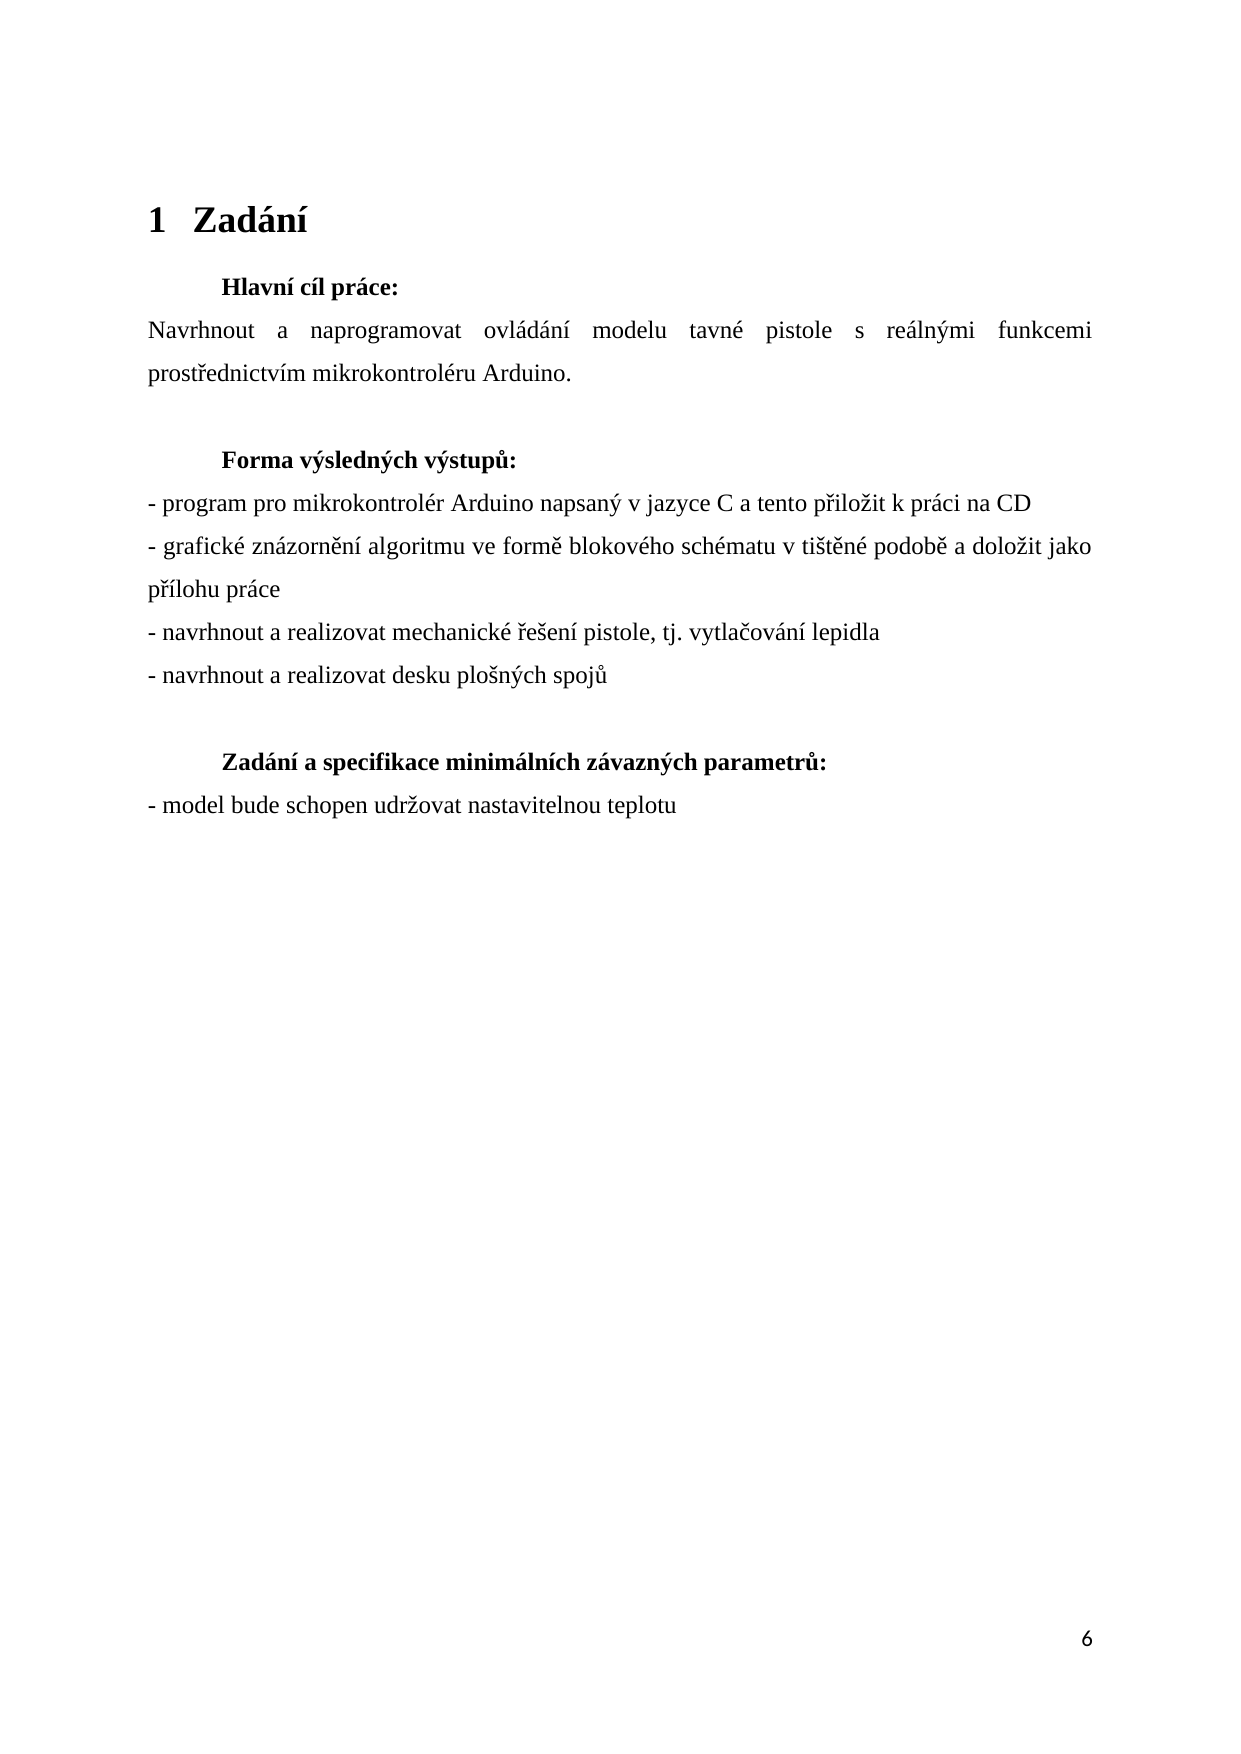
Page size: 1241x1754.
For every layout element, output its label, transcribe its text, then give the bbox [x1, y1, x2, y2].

text - grafické znázornění algoritmu ve formě blokového schématu v tištěné podobě a doložit jako přílohu práce [148, 531, 1093, 603]
subtitle Zadání [148, 198, 1093, 241]
text Hlavní cíl práce: [148, 272, 1093, 301]
text Navrhnout a naprogramovat ovládání modelu tavné pistole s reálnými funkcemi prostřednictvím mikrokontroléru Arduino. [148, 315, 1093, 387]
text Forma výsledných výstupů: [148, 445, 1093, 473]
text Zadání a specifikace minimálních závazných parametrů: [221, 747, 1093, 775]
text - navrhnout a realizovat desku plošných spojů [148, 660, 1093, 689]
text - program pro mikrokontrolér Arduino napsaný v jazyce C a tento přiložit k práci na CD [148, 488, 1093, 517]
text - model bude schopen udržovat nastavitelnou teplotu [148, 790, 1093, 818]
text - navrhnout a realizovat mechanické řešení pistole, tj. vytlačování lepidla [148, 617, 1093, 646]
